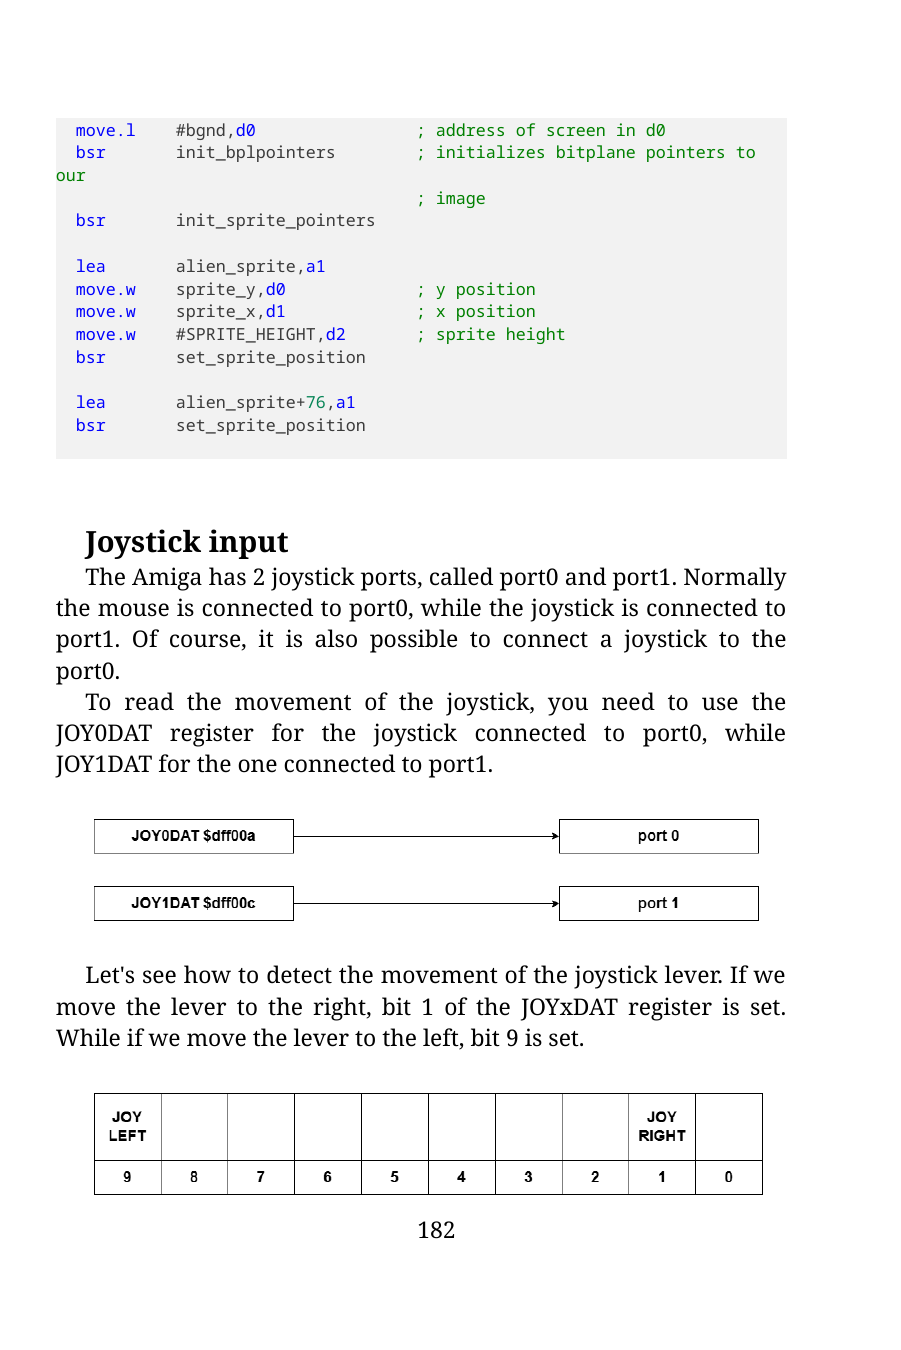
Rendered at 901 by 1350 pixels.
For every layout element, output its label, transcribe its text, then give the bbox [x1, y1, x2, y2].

text move.w sprite_y,d0 ; y position [56, 277, 787, 300]
picture [85, 1084, 771, 1203]
text move.w #SPRITE_HEIGHT,d2 ; sprite height [56, 322, 787, 345]
text move.w sprite_x,d1 ; x position [56, 300, 787, 322]
picture [85, 811, 767, 929]
text bsr init_sprite_pointers [56, 209, 787, 232]
text bsr set_sprite_position [56, 345, 787, 368]
text The Amiga has 2 joystick ports, called port0 and port1. Normally the mouse is connected to port0, while the joystick is connected to port1. Of course, it is also possible to connect a joystick to the port0. [56, 561, 787, 686]
text ; image [56, 186, 787, 209]
subtitle Joystick input [56, 521, 787, 561]
text bsr init_bplpointers ; initializes bitplane pointers to our [56, 141, 787, 186]
text Let's see how to detect the movement of the joystick lever. If we move the lever to the right, bit 1 of the JOYxDAT register is set. While if we move the lever to the left, bit 9 is set. [56, 959, 787, 1053]
text lea alien_sprite,a1 [56, 254, 787, 277]
text bsr set_sprite_position [56, 413, 787, 436]
text move.l #bgnd,d0 ; address of screen in d0 [56, 118, 787, 141]
text lea alien_sprite+76,a1 [56, 391, 787, 413]
text To read the movement of the joystick, you need to use the JOY0DAT register for the joystick connected to port0, while JOY1DAT for the one connected to port1. [56, 686, 787, 780]
